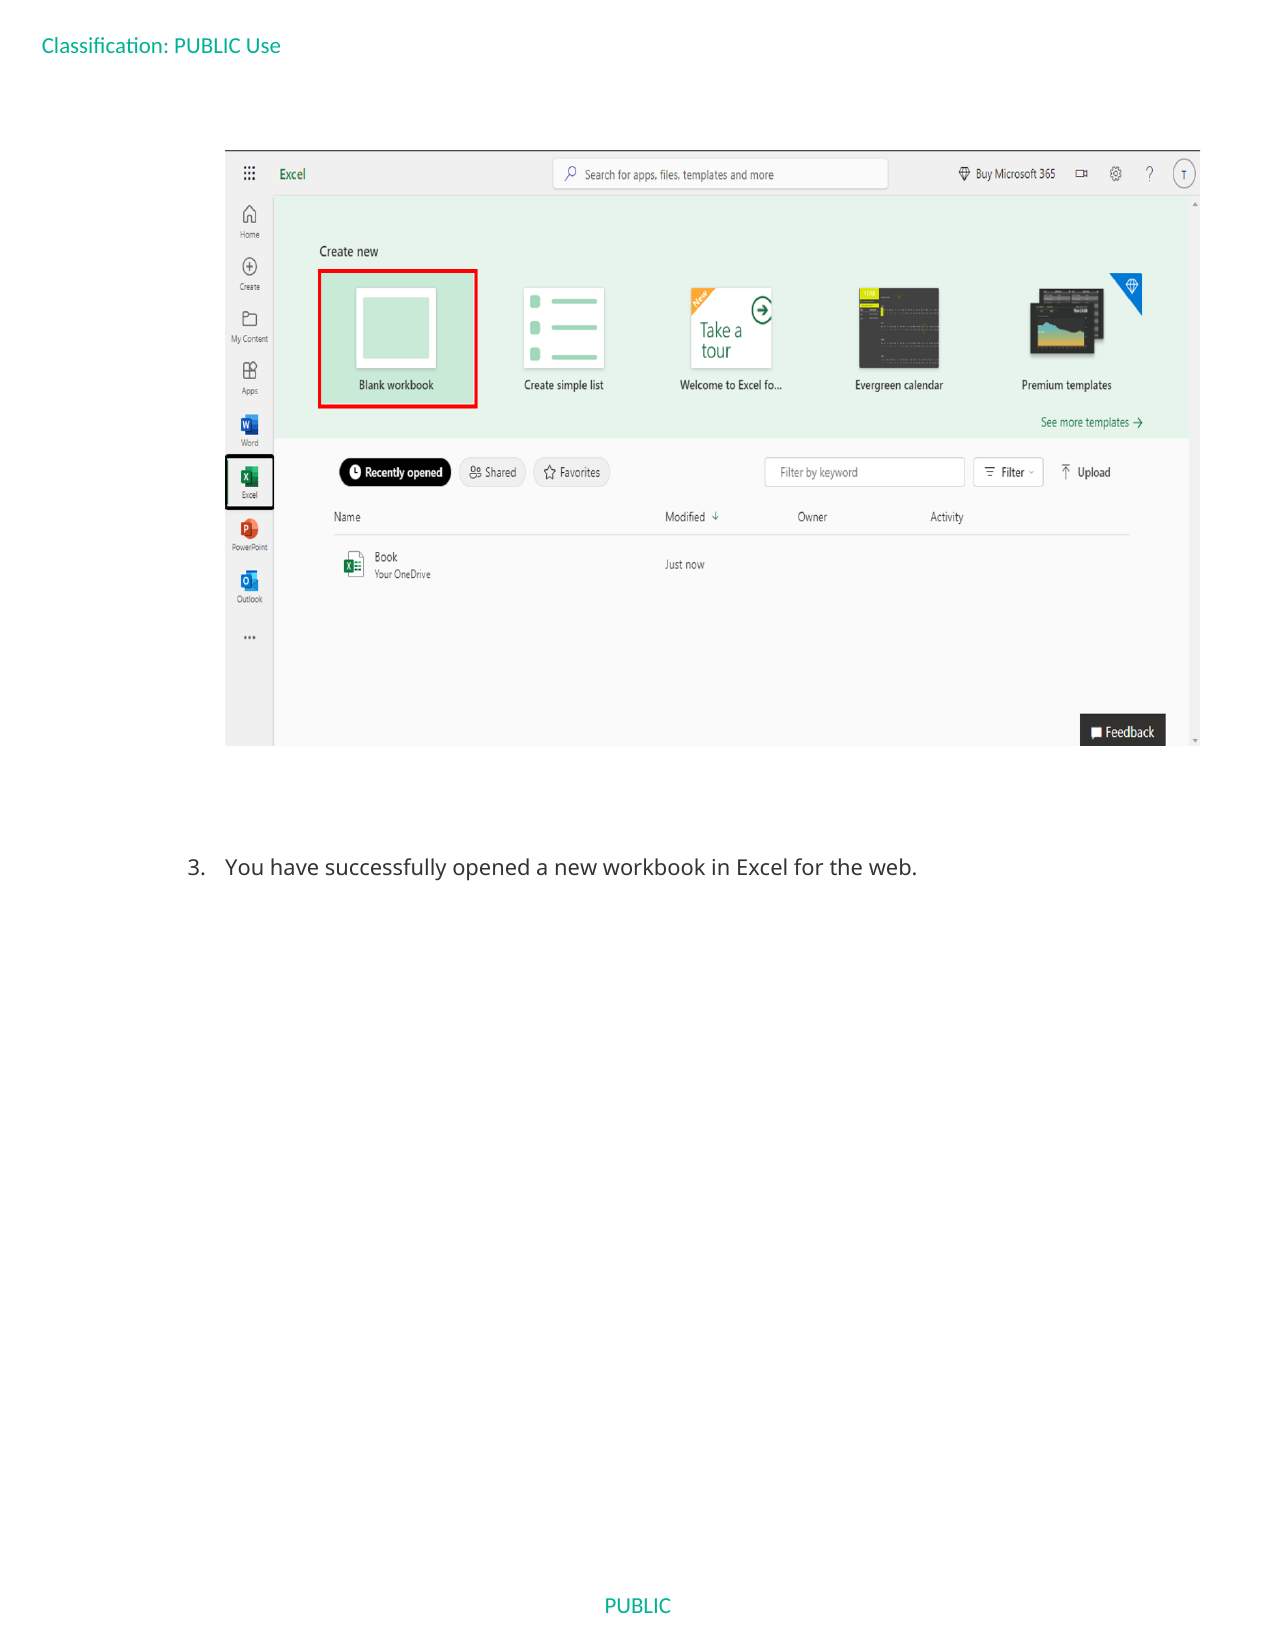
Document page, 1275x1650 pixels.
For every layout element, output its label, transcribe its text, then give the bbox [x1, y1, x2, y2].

list You have successfully opened a new workbook in Excel for the web. [187, 852, 1125, 882]
picture [225, 150, 1200, 746]
